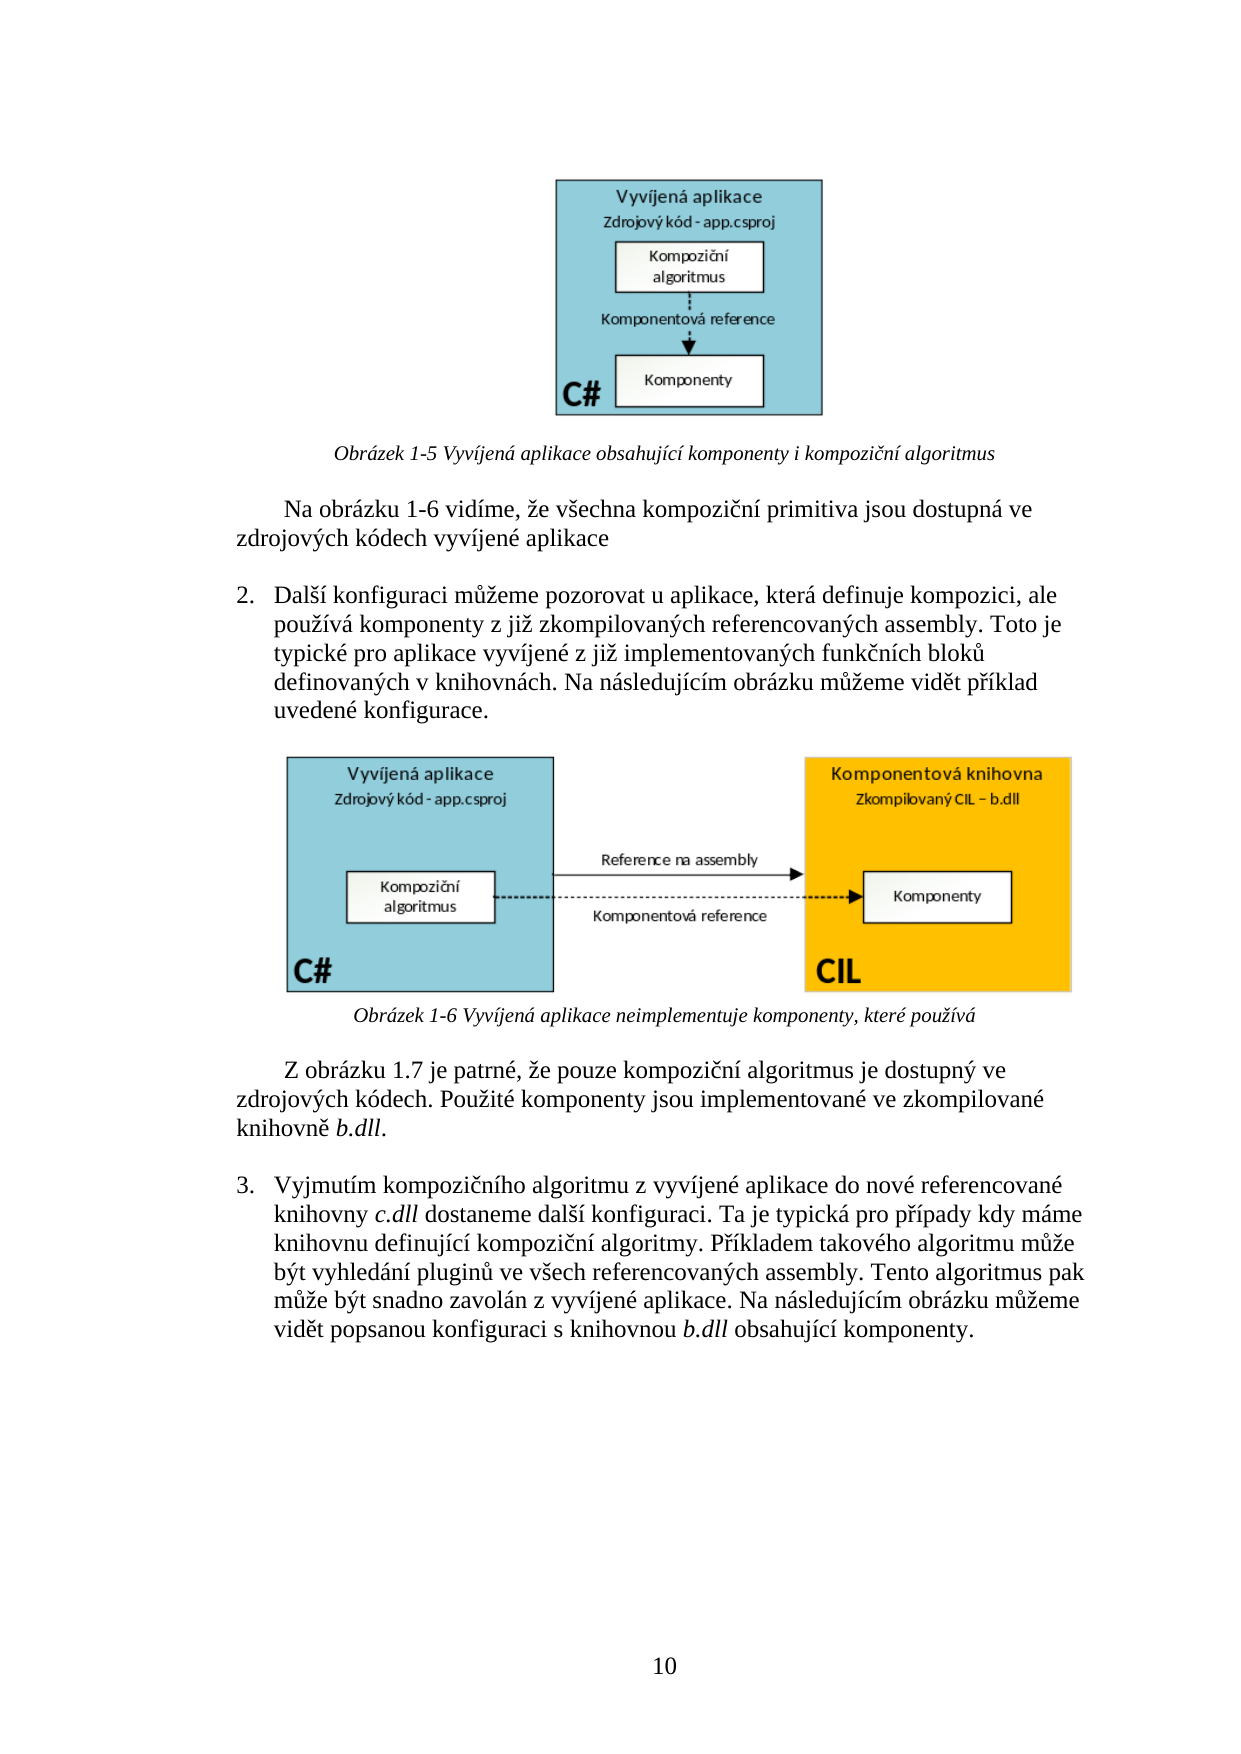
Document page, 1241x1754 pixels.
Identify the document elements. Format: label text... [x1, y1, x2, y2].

text Z obrázku 1.7 je patrné, že pouze kompoziční algoritmus je dostupný ve zdrojových kódech. Použité komponenty jsou implementované ve zkompilované knihovně b.dll. [236, 1055, 1092, 1142]
list Vyjmutím kompozičního algoritmu z vyvíjené aplikace do nové referencované knihovny c.dll dostaneme další konfiguraci. Ta je typická pro případy kdy máme knihovnu definující kompoziční algoritmy. Příkladem takového algoritmu může být vyhledání pluginů ve všech referencovaných assembly. Tento algoritmus pak může být snadno zavolán z vyvíjené aplikace. Na následujícím obrázku můžeme vidět popsanou konfiguraci s knihovnou b.dll obsahující komponenty. [236, 1170, 1092, 1343]
list Další konfiguraci můžeme pozorovat u aplikace, která definuje kompozici, ale používá komponenty z již zkompilovaných referencovaných assembly. Toto je typické pro aplikace vyvíjené z již implementovaných funkčních bloků definovaných v knihovnách. Na následujícím obrázku můžeme vidět příklad uvedené konfigurace. [236, 580, 1092, 724]
text Na obrázku 1-6 vidíme, že všechna kompoziční primitiva jsou dostupná ve zdrojových kódech vyvíjené aplikace [236, 494, 1092, 552]
